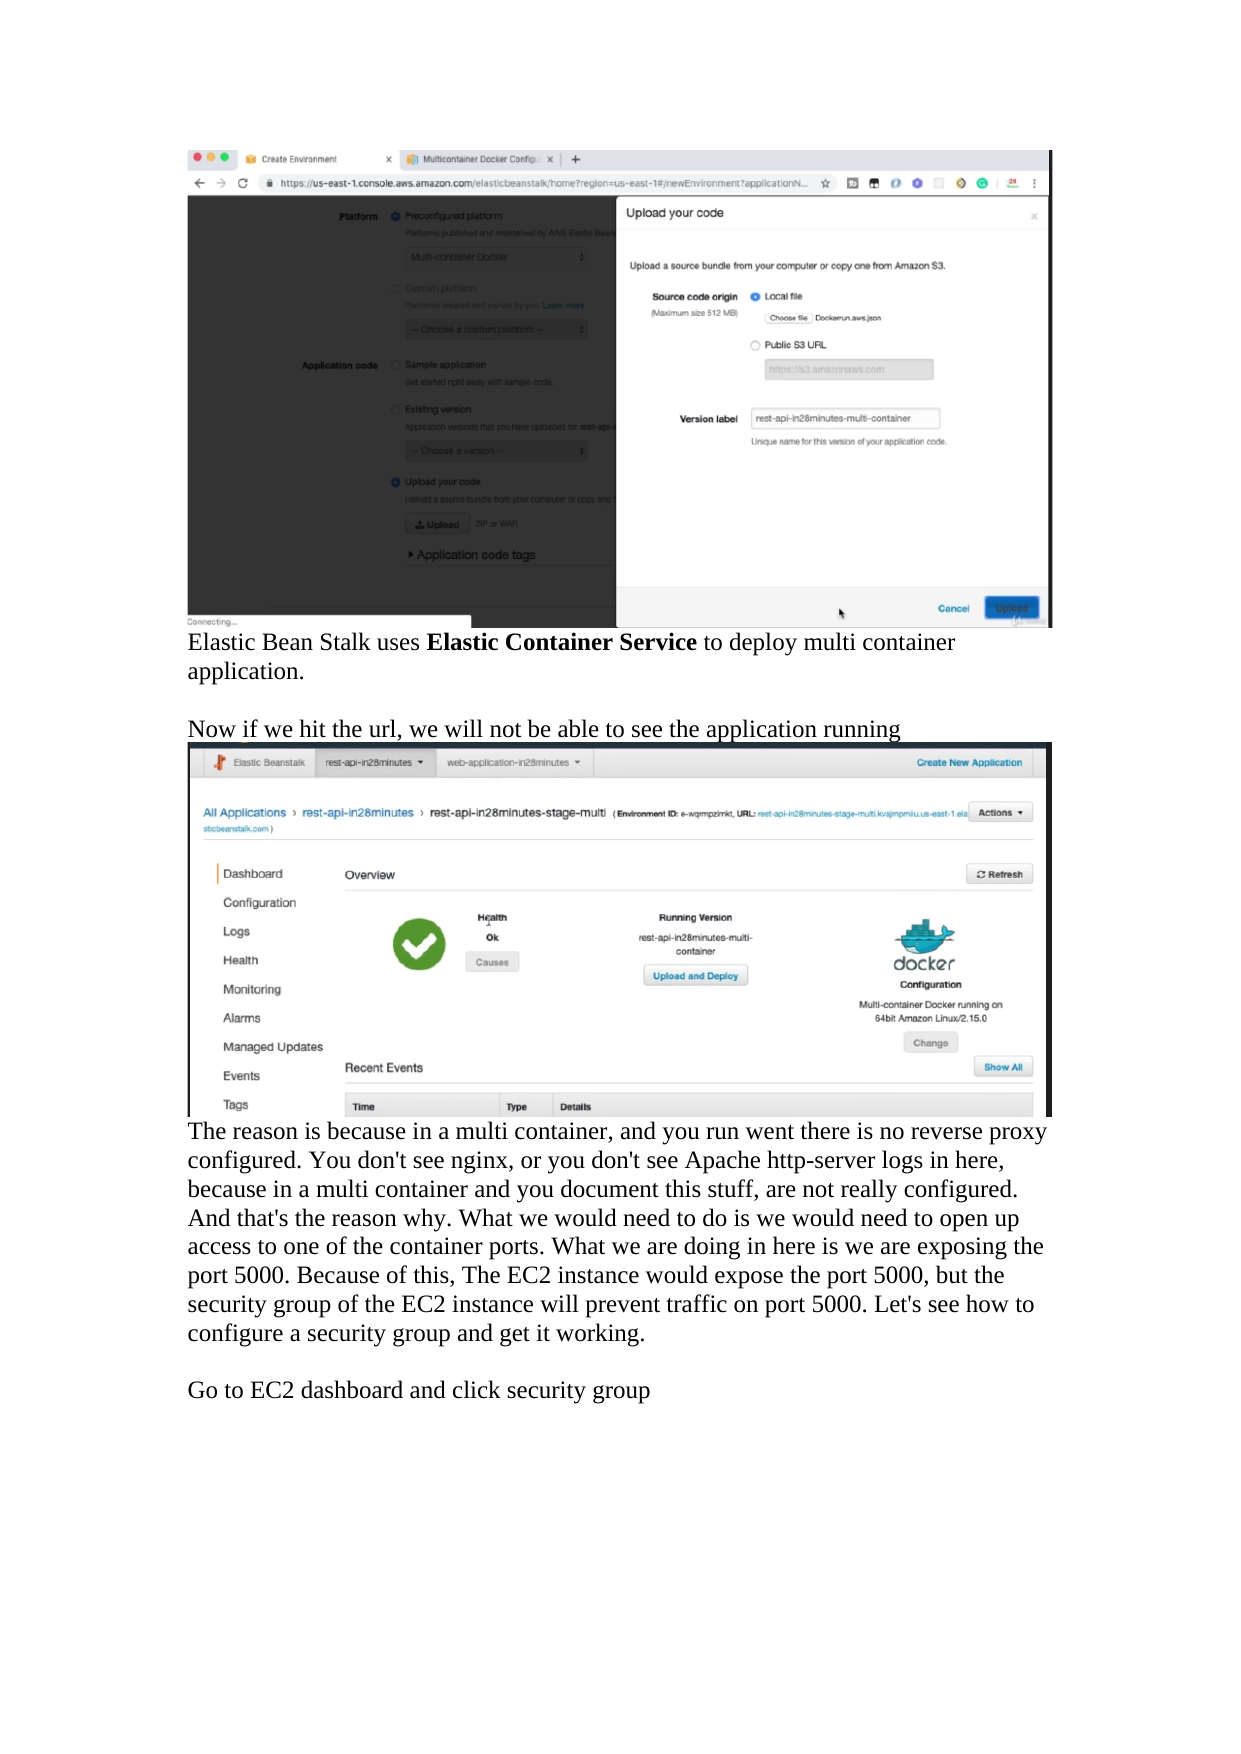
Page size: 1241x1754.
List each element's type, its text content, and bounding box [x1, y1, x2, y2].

text Go to EC2 dashboard and click security group [187, 1375, 1053, 1404]
text Now if we hit the url, we will not be able to see the application running [187, 714, 1053, 742]
picture [187, 150, 1053, 628]
text Elastic Bean Stalk uses Elastic Container Service to deploy multi container application. [187, 628, 1053, 685]
picture [187, 742, 1052, 1117]
text The reason is because in a multi container, and you run went there is no reverse proxy configured. You don't see nginx, or you don't see Apache http-server logs in here, because in a multi container and you document this stuff, are not really configured. And that's the reason why. What we would need to do is we would need to open up access to one of the container ports. What we are doing in here is we are exposing the port 5000. Because of this, The EC2 instance would expose the port 5000, but the security group of the EC2 instance will prevent traffic on port 5000. Let's see how to configure a security group and get it working. [187, 1116, 1053, 1346]
